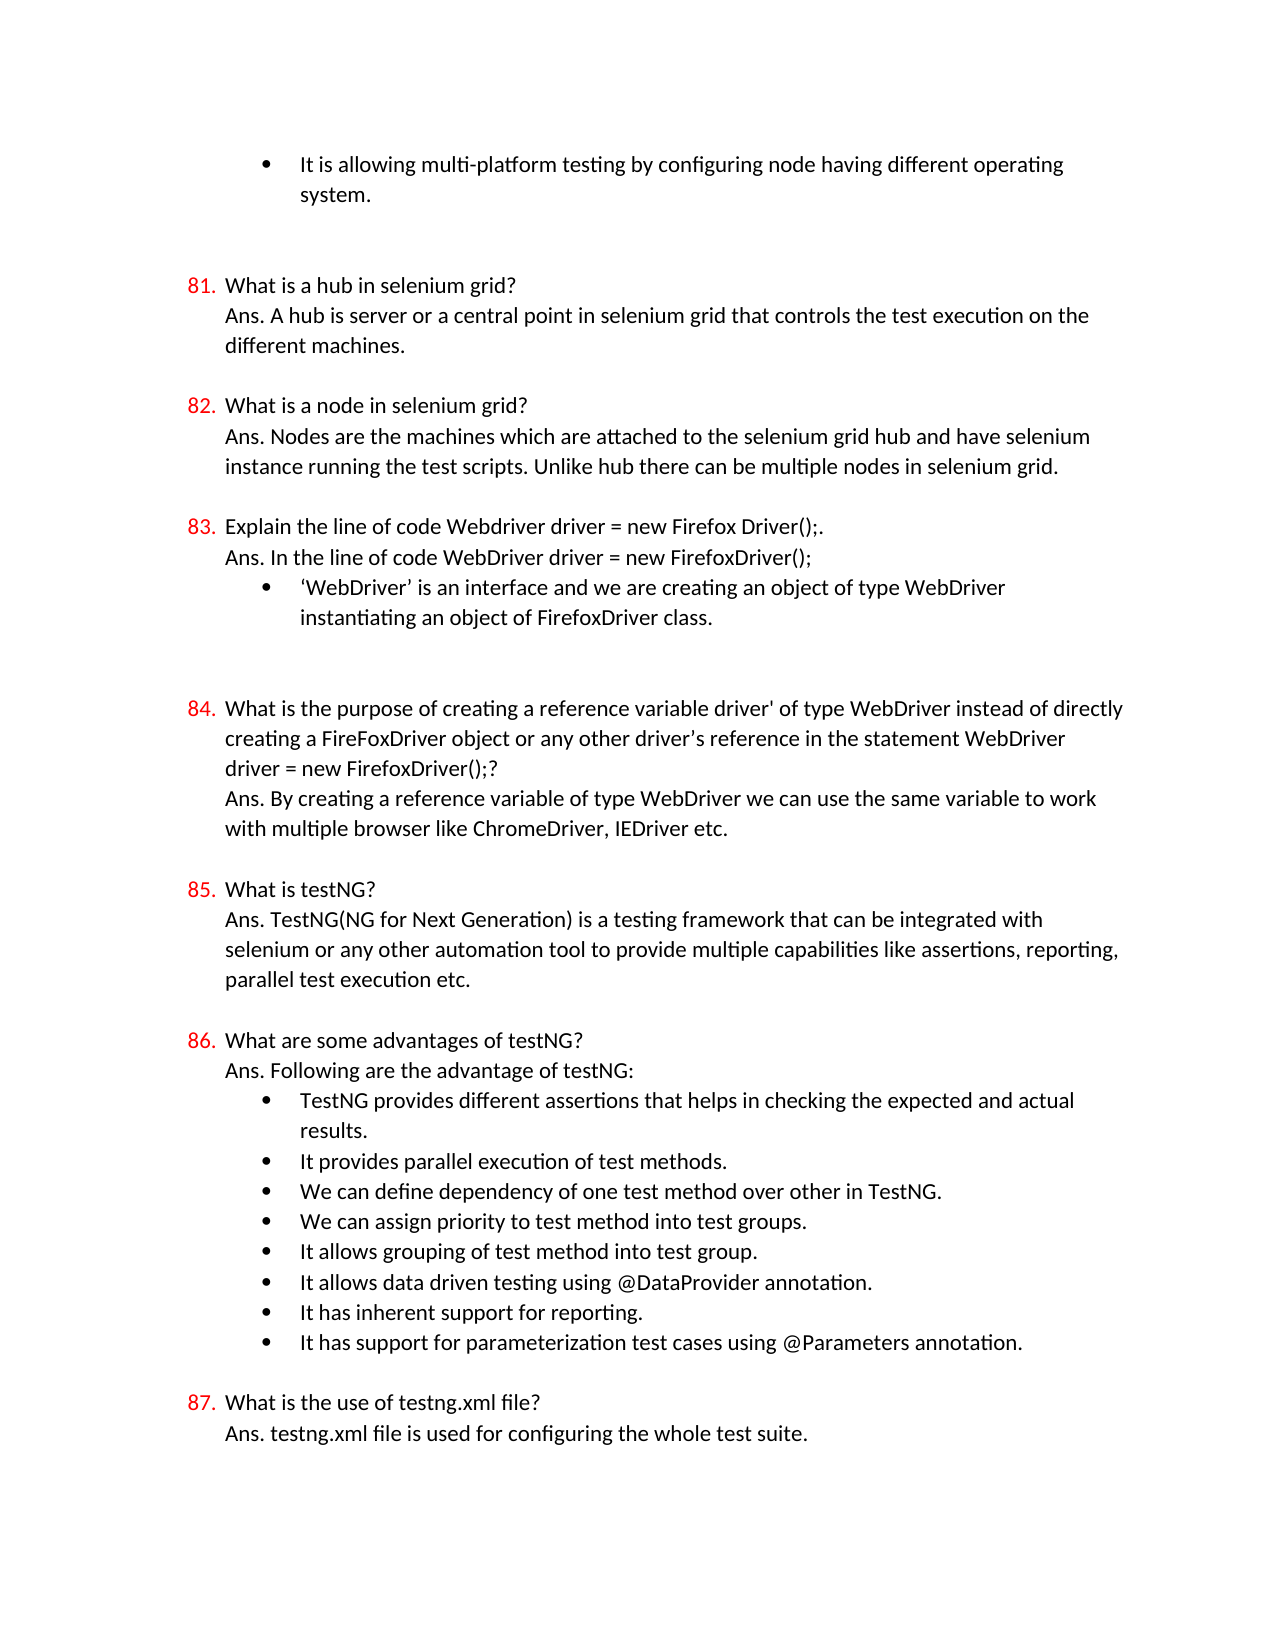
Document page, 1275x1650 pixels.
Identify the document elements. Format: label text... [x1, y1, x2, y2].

list Ans. Following are the advantage of testNG: [225, 1056, 1125, 1084]
list What are some advantages of testNG? [187, 1026, 1125, 1054]
list Ans. Nodes are the machines which are attached to the selenium grid hub and have selenium instance running the test scripts. Unlike hub there can be multiple nodes in selenium grid. [225, 422, 1125, 480]
list Ans. A hub is server or a central point in selenium grid that controls the test execution on the different machines. [225, 301, 1125, 359]
list It allows grouping of test method into test group. [262, 1237, 1125, 1266]
list What is the use of testng.xml file? [187, 1388, 1125, 1417]
list It has support for parameterization test cases using @Parameters annotation. [262, 1328, 1125, 1356]
list It allows data driven testing using @DataProvider annotation. [262, 1268, 1125, 1296]
list What is a node in selenium grid? [187, 392, 1125, 420]
list Ans. In the line of code WebDriver driver = new FirefoxDriver(); [225, 543, 1125, 571]
list What is a hub in selenium grid? [187, 271, 1125, 299]
list Ans. By creating a reference variable of type WebDriver we can use the same variable to work with multiple browser like ChromeDriver, IEDriver etc. [225, 784, 1125, 843]
list It is allowing multi-platform testing by configuring node having different operating system. [262, 150, 1125, 208]
list It provides parallel execution of test methods. [262, 1147, 1125, 1175]
list Ans. testng.xml file is used for configuring the whole test suite. [225, 1419, 1125, 1447]
list What is testNG? [187, 875, 1125, 903]
list TestNG provides different assertions that helps in checking the expected and actual results. [262, 1086, 1125, 1145]
list ‘WebDriver’ is an interface and we are creating an object of type WebDriver instantiating an object of FirefoxDriver class. [262, 573, 1125, 631]
list We can assign priority to test method into test groups. [262, 1207, 1125, 1235]
list We can define dependency of one test method over other in TestNG. [262, 1177, 1125, 1205]
list Explain the line of code Webdriver driver = new Firefox Driver();. [187, 512, 1125, 541]
list What is the purpose of creating a reference variable driver' of type WebDriver instead of directly creating a FireFoxDriver object or any other driver’s reference in the statement WebDriver driver = new FirefoxDriver();? [187, 694, 1125, 782]
list Ans. TestNG(NG for Next Generation) is a testing framework that can be integrated with selenium or any other automation tool to provide multiple capabilities like assertions, reporting, parallel test execution etc. [225, 905, 1125, 994]
list It has inherent support for reporting. [262, 1298, 1125, 1326]
